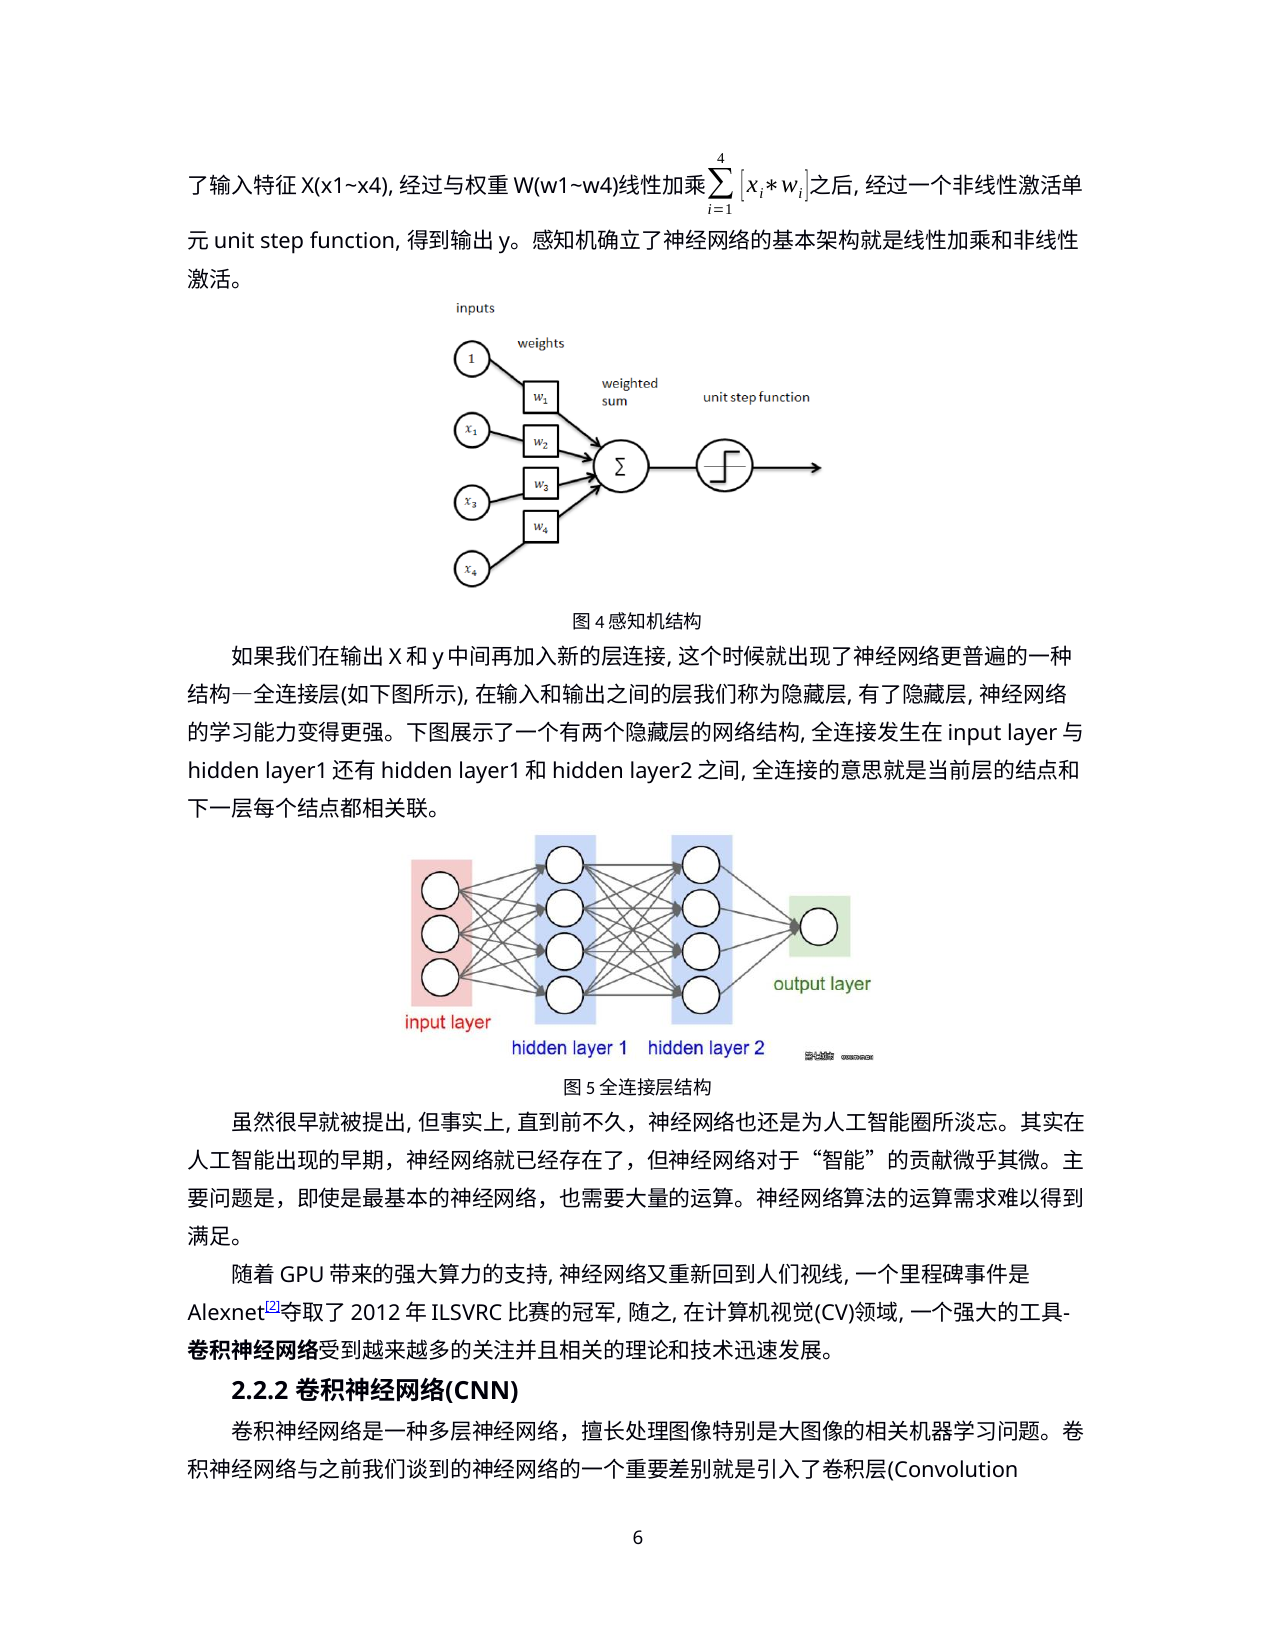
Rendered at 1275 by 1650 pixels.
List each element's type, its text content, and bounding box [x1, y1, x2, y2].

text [187, 150, 1087, 293]
text 随着GPU带来的强大算力的支持, 神经网络又重新回到人们视线, 一个里程碑事件是Alexnet[2]夺取了2012年ILSVRC比赛的冠军, 随之, 在计算机视觉(CV)领域, 一个强大的工具-卷积神经网络受到越来越多的关注并且相关的理论和技术迅速发展。 [187, 1257, 1087, 1364]
picture [447, 299, 828, 595]
subtitle 2.2.2 卷积神经网络(CNN) [187, 1371, 1087, 1407]
text 如果我们在输出X和y中间再加入新的层连接, 这个时候就出现了神经网络更普遍的一种结构—全连接层(如下图所示), 在输入和输出之间的层我们称为隐藏层, 有了隐藏层, 神经网络的学习能力变得更强。下图展示了一个有两个隐藏层的网络结构, 全连接发生在input layer与hidden layer1还有hidden layer1和hidden layer2之间, 全连接的意思就是当前层的结点和下一层每个结点都相关联。 [187, 639, 1087, 823]
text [187, 1414, 1087, 1484]
text 虽然很早就被提出, 但事实上, 直到前不久，神经网络也还是为人工智能圈所淡忘。其实在人工智能出现的早期，神经网络就已经存在了，但神经网络对于“智能”的贡献微乎其微。主要问题是，即使是最基本的神经网络，也需要大量的运算。神经网络算法的运算需求难以得到满足。 [187, 1105, 1087, 1251]
picture [401, 829, 874, 1061]
